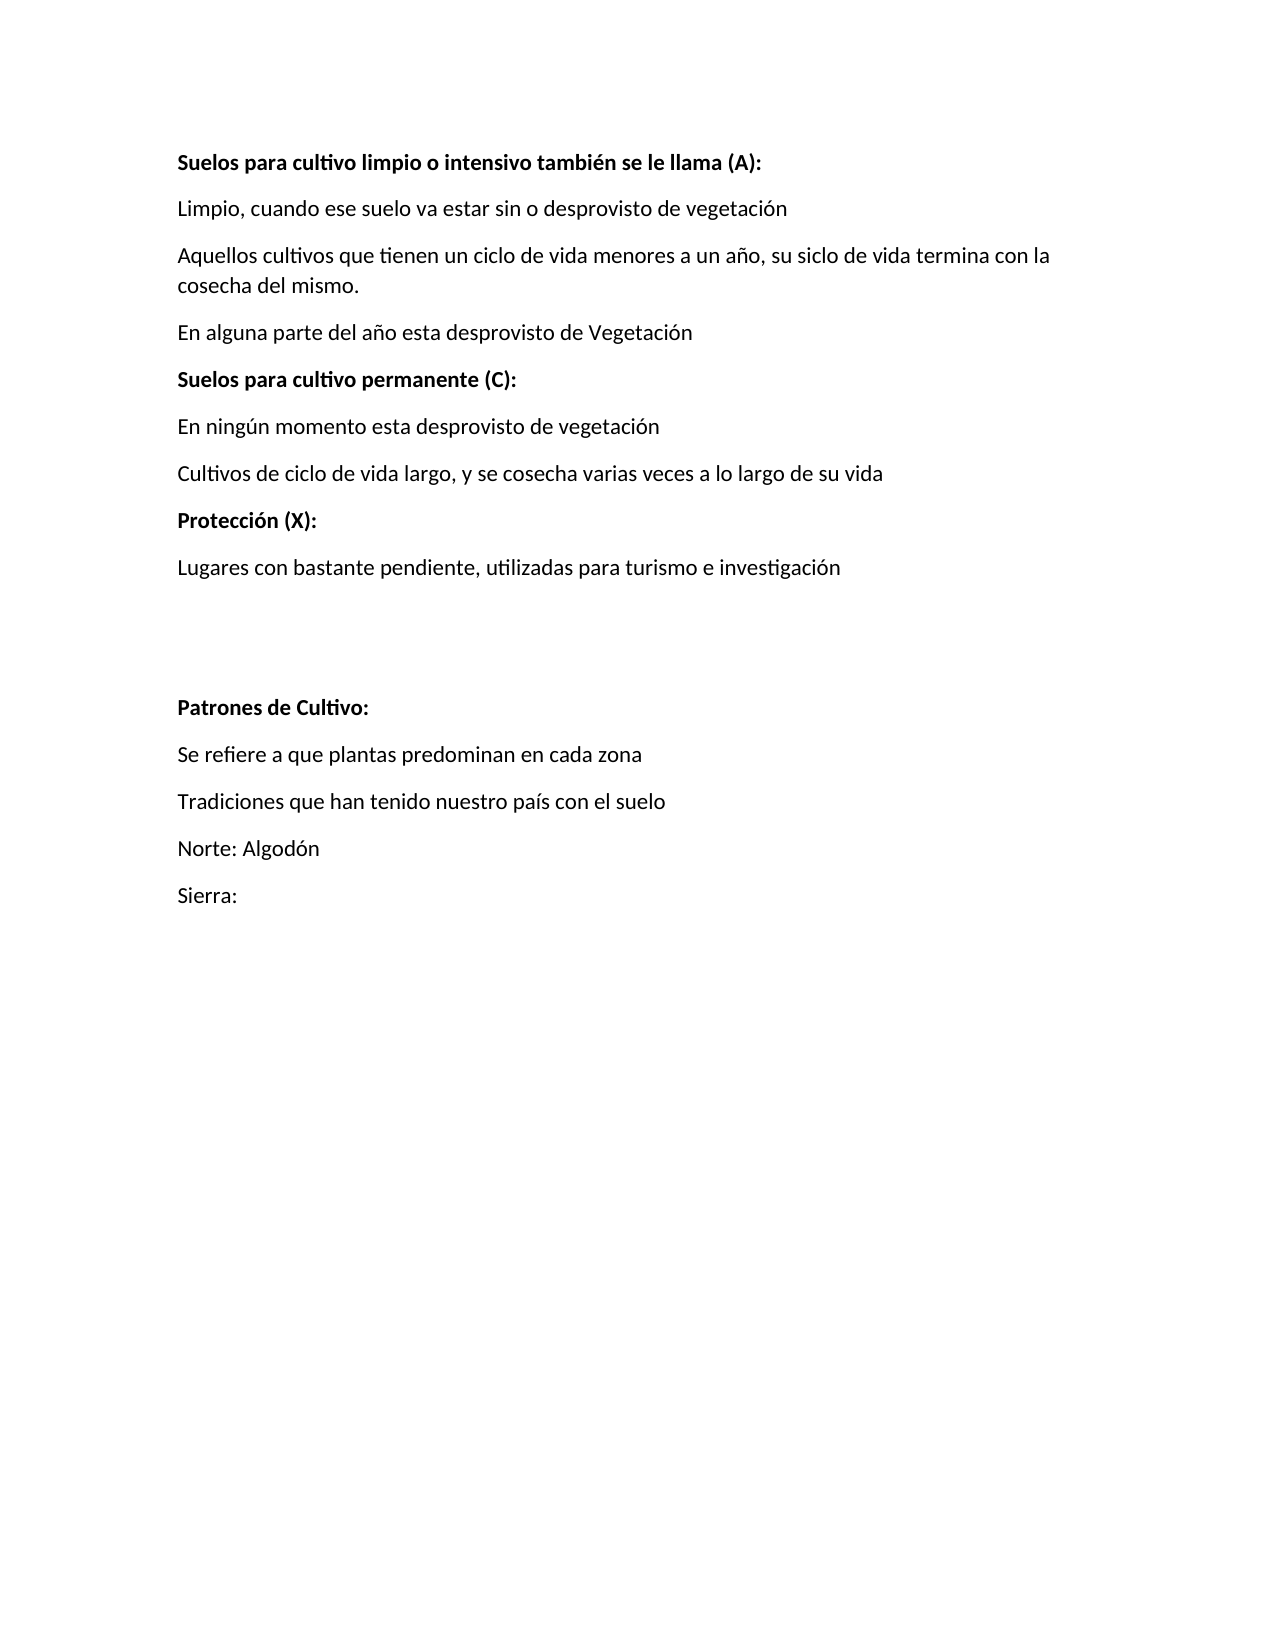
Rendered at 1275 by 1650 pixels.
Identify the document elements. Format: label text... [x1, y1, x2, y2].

text Aquellos cultivos que tienen un ciclo de vida menores a un año, su siclo de vida termina con la cosecha del mismo. [177, 241, 1098, 299]
text Lugares con bastante pendiente, utilizadas para turismo e investigación [177, 553, 1098, 581]
text Se refiere a que plantas predominan en cada zona [177, 740, 1098, 768]
text Norte: Algodón [177, 834, 1098, 862]
text Cultivos de ciclo de vida largo, y se cosecha varias veces a lo largo de su vida [177, 459, 1098, 487]
text Protección (X): [177, 506, 1098, 534]
text Suelos para cultivo limpio o intensivo también se le llama (A): [177, 148, 1098, 176]
text En alguna parte del año esta desprovisto de Vegetación [177, 318, 1098, 346]
text Suelos para cultivo permanente (C): [177, 365, 1098, 393]
text Sierra: [177, 881, 1098, 909]
text Tradiciones que han tenido nuestro país con el suelo [177, 787, 1098, 815]
text Patrones de Cultivo: [177, 693, 1098, 721]
text En ningún momento esta desprovisto de vegetación [177, 412, 1098, 440]
text Limpio, cuando ese suelo va estar sin o desprovisto de vegetación [177, 194, 1098, 222]
